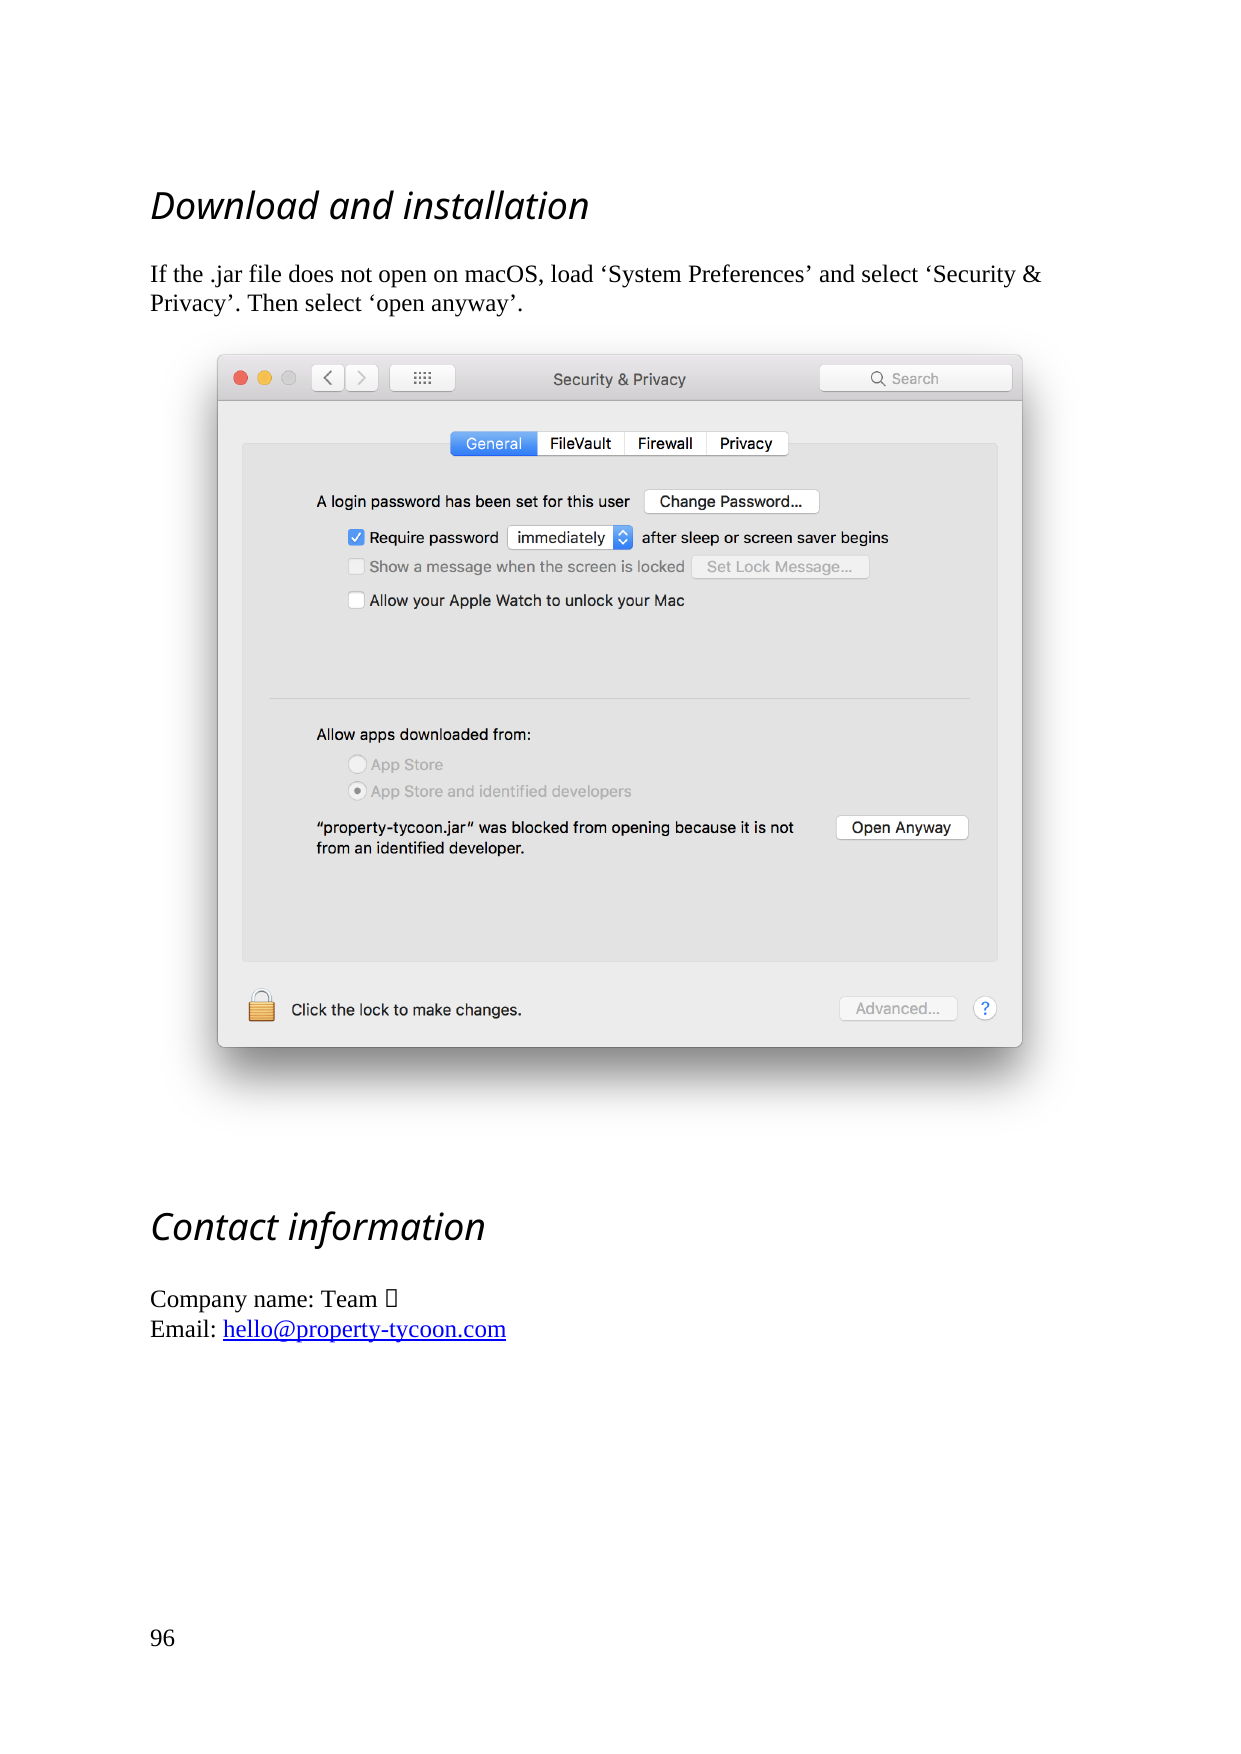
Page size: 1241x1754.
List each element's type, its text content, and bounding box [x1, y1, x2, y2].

text Company name: Team 💯 [150, 1280, 1090, 1314]
subtitle Download and installation [150, 179, 1090, 230]
text Email: hello@property-tycoon.com [150, 1314, 1090, 1343]
subtitle Contact information [150, 1200, 1090, 1251]
text If the .jar file does not open on macOS, load ‘System Preferences’ and select ‘Security & Privacy’. Then select ‘open anyway’. [150, 259, 1090, 317]
picture [150, 316, 1089, 1143]
